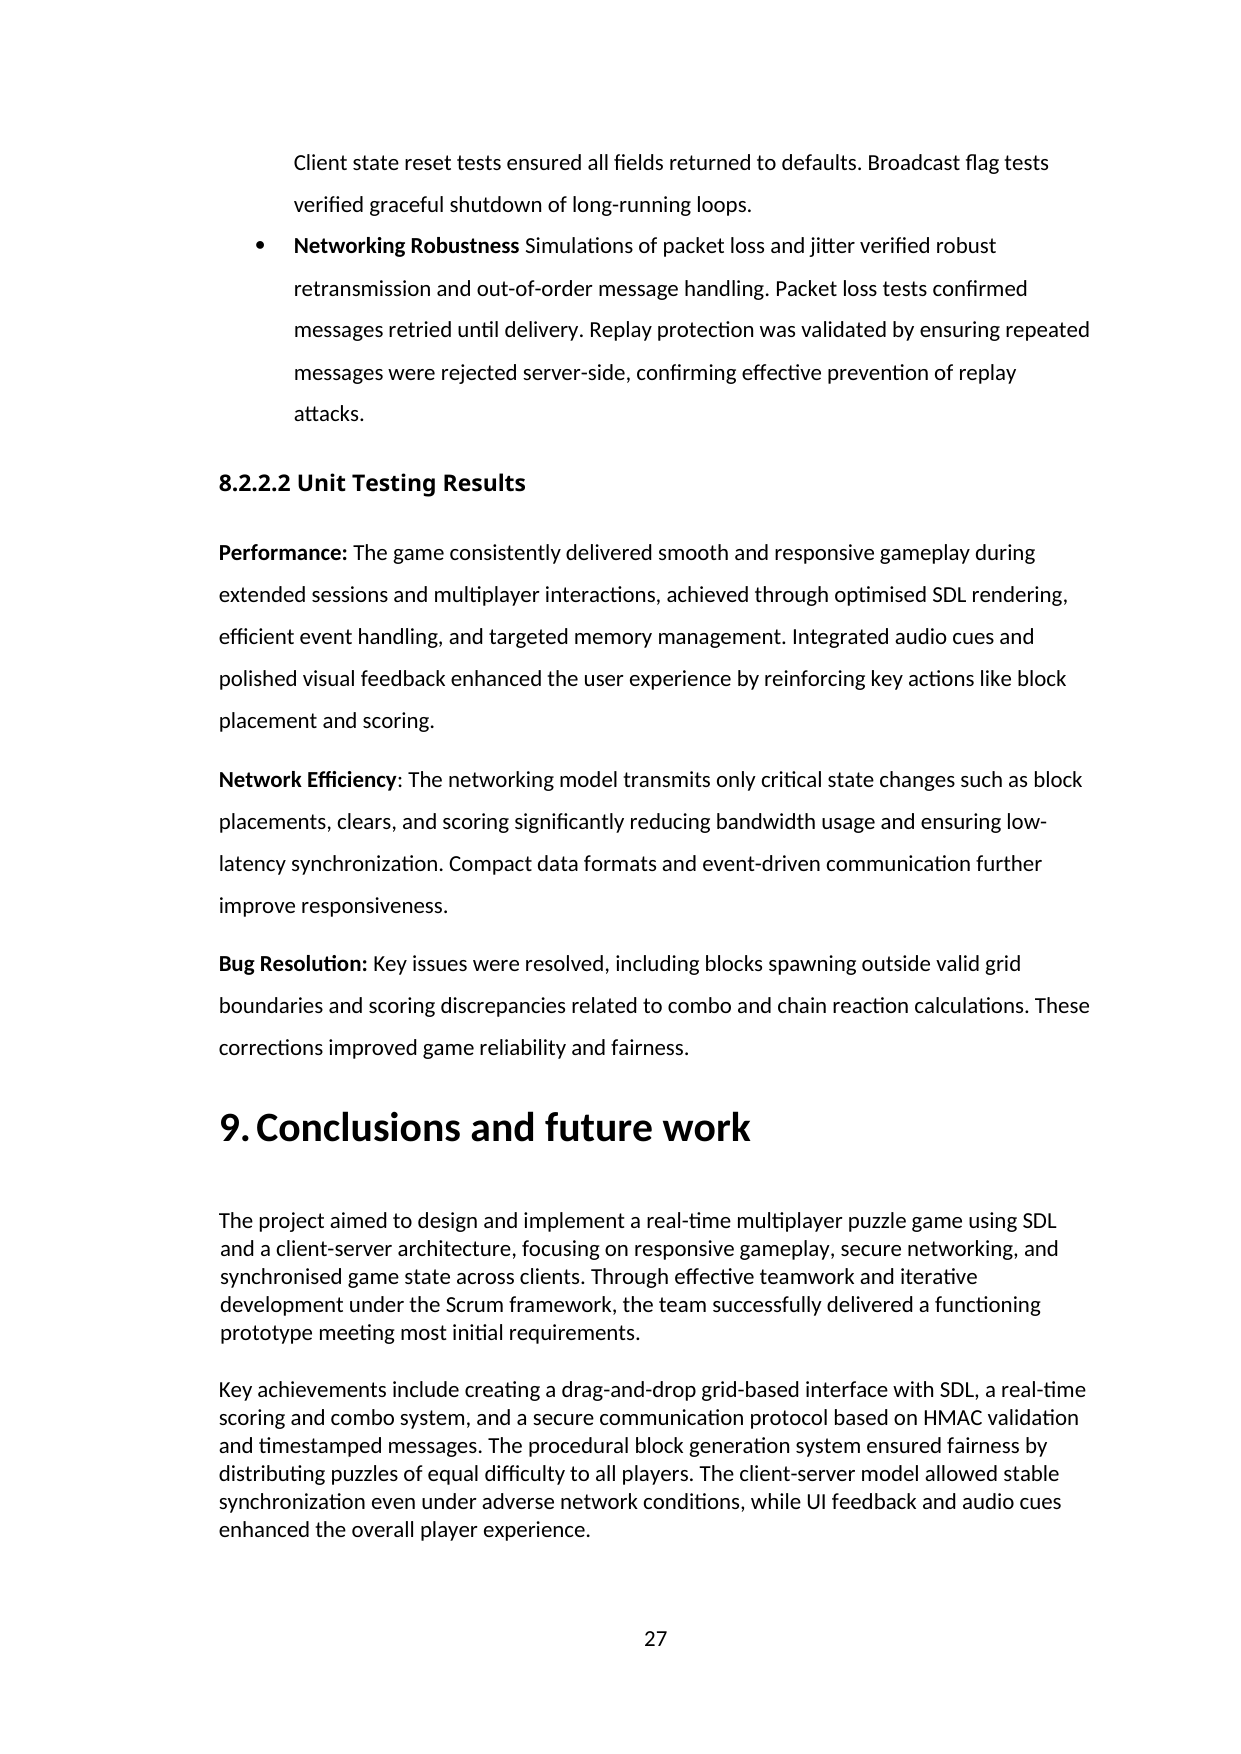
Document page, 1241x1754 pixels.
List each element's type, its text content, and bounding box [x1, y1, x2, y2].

subtitle Conclusions and future work [218, 1101, 1092, 1151]
text Network Efficiency: The networking model transmits only critical state changes such as block placements, clears, and scoring significantly reducing bandwidth usage and ensuring low-latency synchronization. Compact data formats and event-driven communication further improve responsiveness. [218, 765, 1092, 919]
text Bug Resolution: Key issues were resolved, including blocks spawning outside valid grid boundaries and scoring discrepancies related to combo and chain reaction calculations. These corrections improved game reliability and fairness. [218, 949, 1092, 1062]
text The project aimed to design and implement a real-time multiplayer puzzle game using SDL and a client-server architecture, focusing on responsive gameplay, secure networking, and synchronised game state across clients. Through effective teamwork and iterative development under the Scrum framework, the team successfully delivered a functioning prototype meeting most initial requirements. [218, 1206, 1092, 1346]
list Networking Robustness Simulations of packet loss and jitter verified robust retransmission and out-of-order message handling. Packet loss tests confirmed messages retried until delivery. Replay protection was validated by ensuring repeated messages were rejected server-side, confirming effective prevention of replay attacks. [256, 232, 1092, 428]
text Performance: The game consistently delivered smooth and responsive gameplay during extended sessions and multiplayer interactions, achieved through optimised SDL rendering, efficient event handling, and targeted memory management. Integrated audio cues and polished visual feedback enhanced the user experience by reinforcing key actions like block placement and scoring. [218, 538, 1092, 734]
subtitle Unit Testing Results [218, 467, 1092, 498]
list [256, 148, 1092, 218]
text Key achievements include creating a drag-and-drop grid-based interface with SDL, a real-time scoring and combo system, and a secure communication protocol based on HMAC validation and timestamped messages. The procedural block generation system ensured fairness by distributing puzzles of equal difficulty to all players. The client-server model allowed stable synchronization even under adverse network conditions, while UI feedback and audio cues enhanced the overall player experience. [218, 1375, 1092, 1543]
